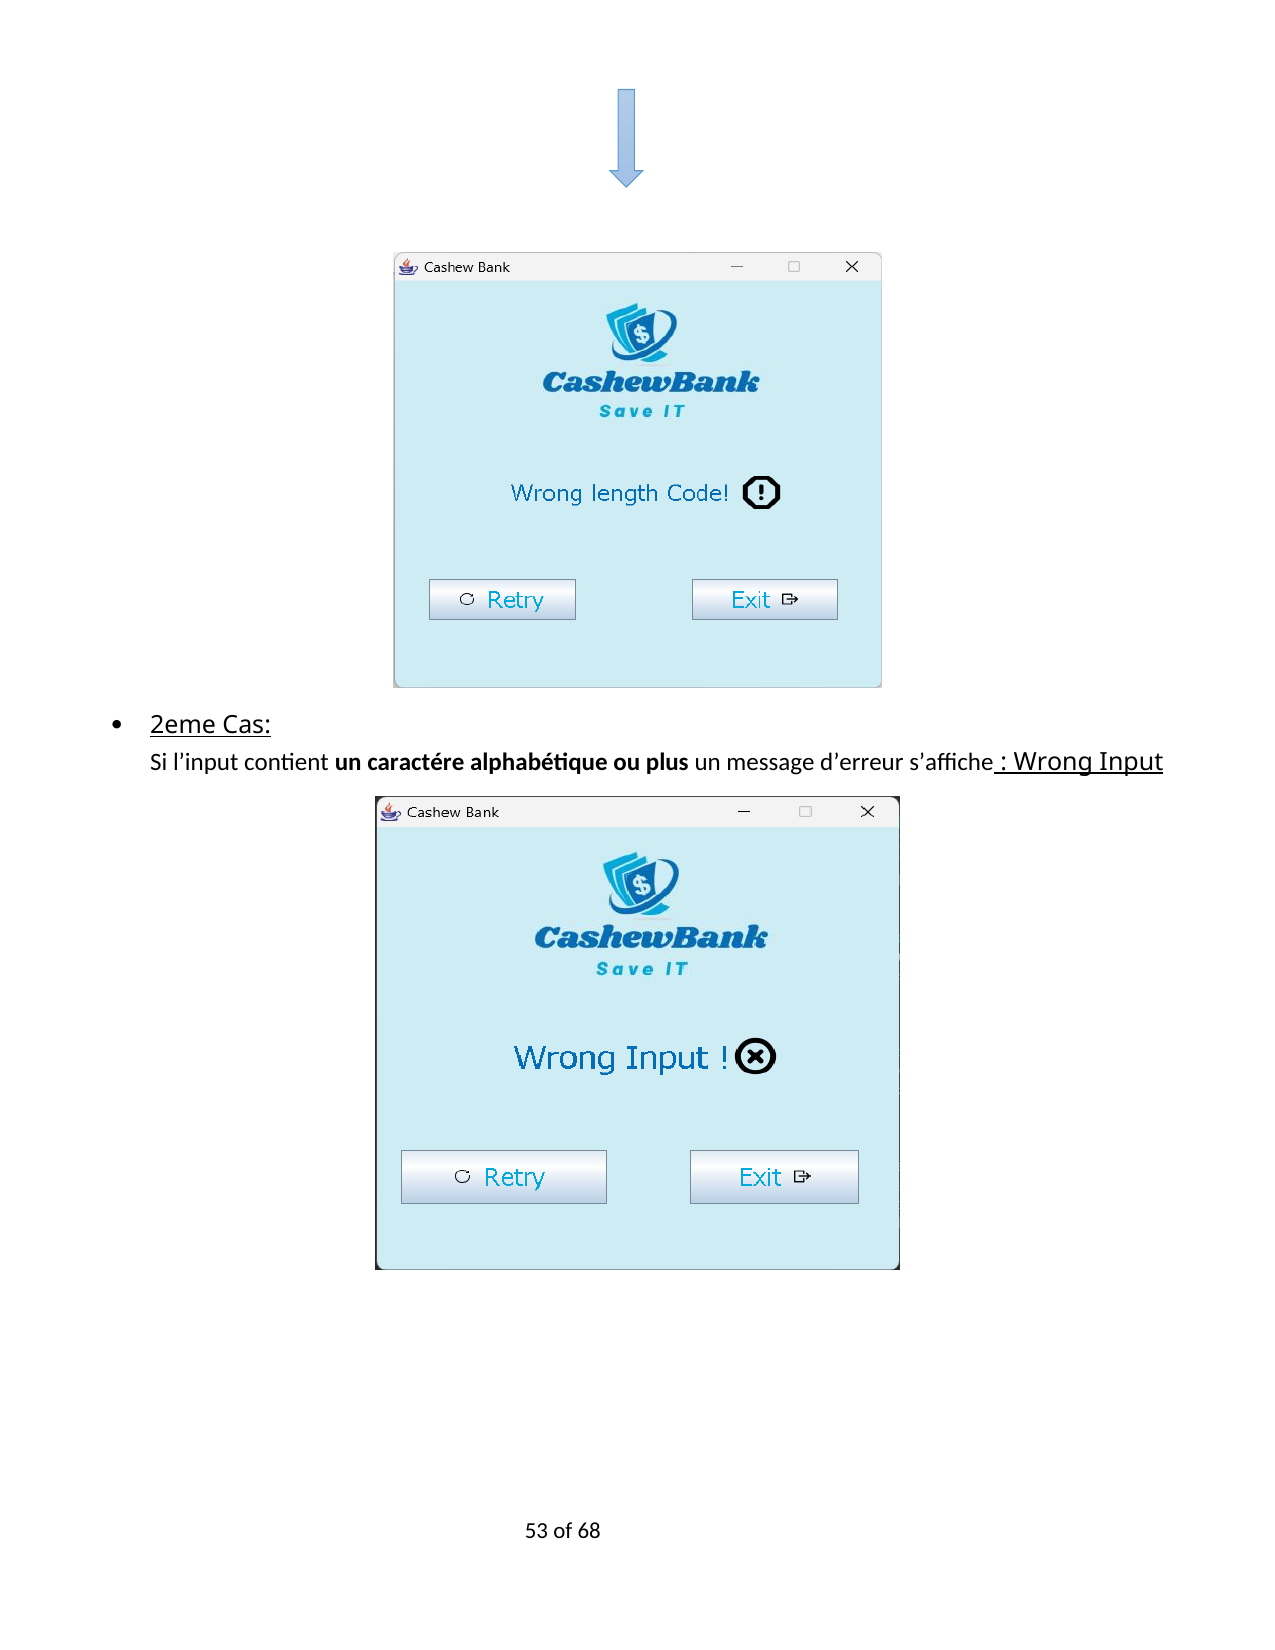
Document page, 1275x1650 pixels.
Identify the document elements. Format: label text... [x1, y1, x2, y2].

list 2eme Cas: [112, 707, 1200, 741]
picture [375, 796, 900, 1270]
list Si l’input contient un caractére alphabétique ou plus un message d’erreur s’affiche : Wrong Input [150, 743, 1200, 777]
picture [393, 252, 882, 688]
